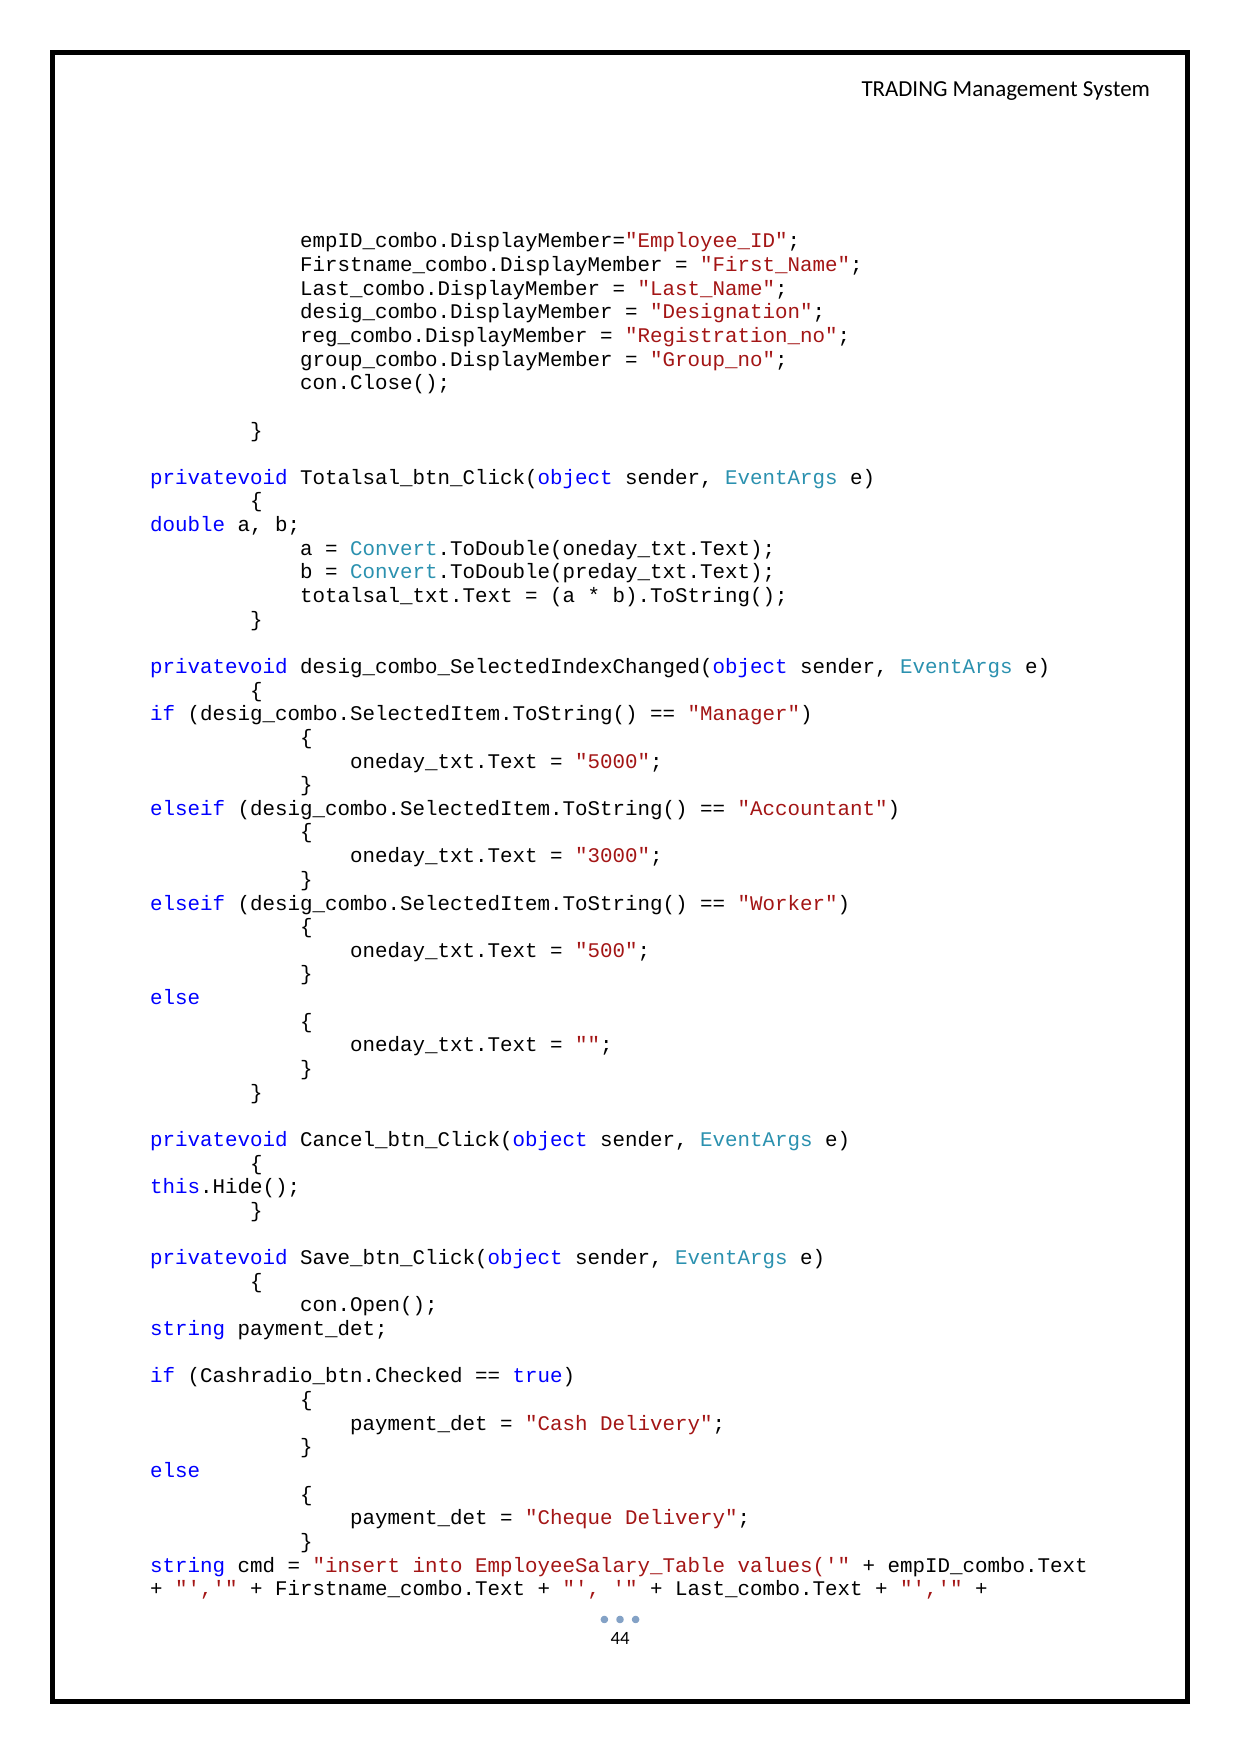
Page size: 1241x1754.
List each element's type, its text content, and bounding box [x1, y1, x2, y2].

text { [150, 822, 1090, 845]
text { [150, 1271, 1090, 1294]
text privatevoid Totalsal_btn_Click(object sender, EventArgs e) [150, 467, 1090, 491]
text } [150, 1058, 1090, 1082]
text double a, b; [150, 514, 1090, 538]
text } [150, 1082, 1090, 1105]
text } [150, 1531, 1090, 1554]
text group_combo.DisplayMember = "Group_no"; [150, 349, 1090, 372]
text { [150, 680, 1090, 703]
text b = Convert.ToDouble(preday_txt.Text); [150, 561, 1090, 585]
text a = Convert.ToDouble(oneday_txt.Text); [150, 538, 1090, 561]
text } [150, 1200, 1090, 1223]
text string payment_det; [150, 1318, 1090, 1342]
text reg_combo.DisplayMember = "Registration_no"; [150, 325, 1090, 349]
text { [150, 1389, 1090, 1413]
text { [150, 491, 1090, 514]
text elseif (desig_combo.SelectedItem.ToString() == "Worker") [150, 892, 1090, 916]
text } [150, 774, 1090, 798]
text privatevoid Save_btn_Click(object sender, EventArgs e) [150, 1247, 1090, 1271]
text totalsal_txt.Text = (a * b).ToString(); [150, 585, 1090, 609]
text oneday_txt.Text = "500"; [150, 940, 1090, 963]
text oneday_txt.Text = "3000"; [150, 845, 1090, 869]
text empID_combo.DisplayMember="Employee_ID"; [150, 230, 1090, 254]
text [150, 1554, 1090, 1602]
text { [150, 1153, 1090, 1176]
text } [150, 869, 1090, 892]
text } [150, 419, 1090, 443]
text elseif (desig_combo.SelectedItem.ToString() == "Accountant") [150, 798, 1090, 822]
text { [150, 1484, 1090, 1507]
text oneday_txt.Text = ""; [150, 1034, 1090, 1058]
text this.Hide(); [150, 1176, 1090, 1200]
text payment_det = "Cash Delivery"; [150, 1413, 1090, 1436]
text else [150, 1460, 1090, 1484]
text } [150, 963, 1090, 987]
text desig_combo.DisplayMember = "Designation"; [150, 301, 1090, 325]
text else [150, 987, 1090, 1011]
text privatevoid desig_combo_SelectedIndexChanged(object sender, EventArgs e) [150, 656, 1090, 680]
text payment_det = "Cheque Delivery"; [150, 1507, 1090, 1531]
text } [150, 609, 1090, 632]
text privatevoid Cancel_btn_Click(object sender, EventArgs e) [150, 1129, 1090, 1153]
text } [150, 1436, 1090, 1460]
text con.Close(); [150, 372, 1090, 396]
text Last_combo.DisplayMember = "Last_Name"; [150, 278, 1090, 301]
text oneday_txt.Text = "5000"; [150, 751, 1090, 774]
text con.Open(); [150, 1294, 1090, 1318]
text { [150, 916, 1090, 940]
text { [150, 1011, 1090, 1034]
text Firstname_combo.DisplayMember = "First_Name"; [150, 254, 1090, 278]
text { [150, 727, 1090, 751]
text if (Cashradio_btn.Checked == true) [150, 1365, 1090, 1389]
text if (desig_combo.SelectedItem.ToString() == "Manager") [150, 703, 1090, 727]
